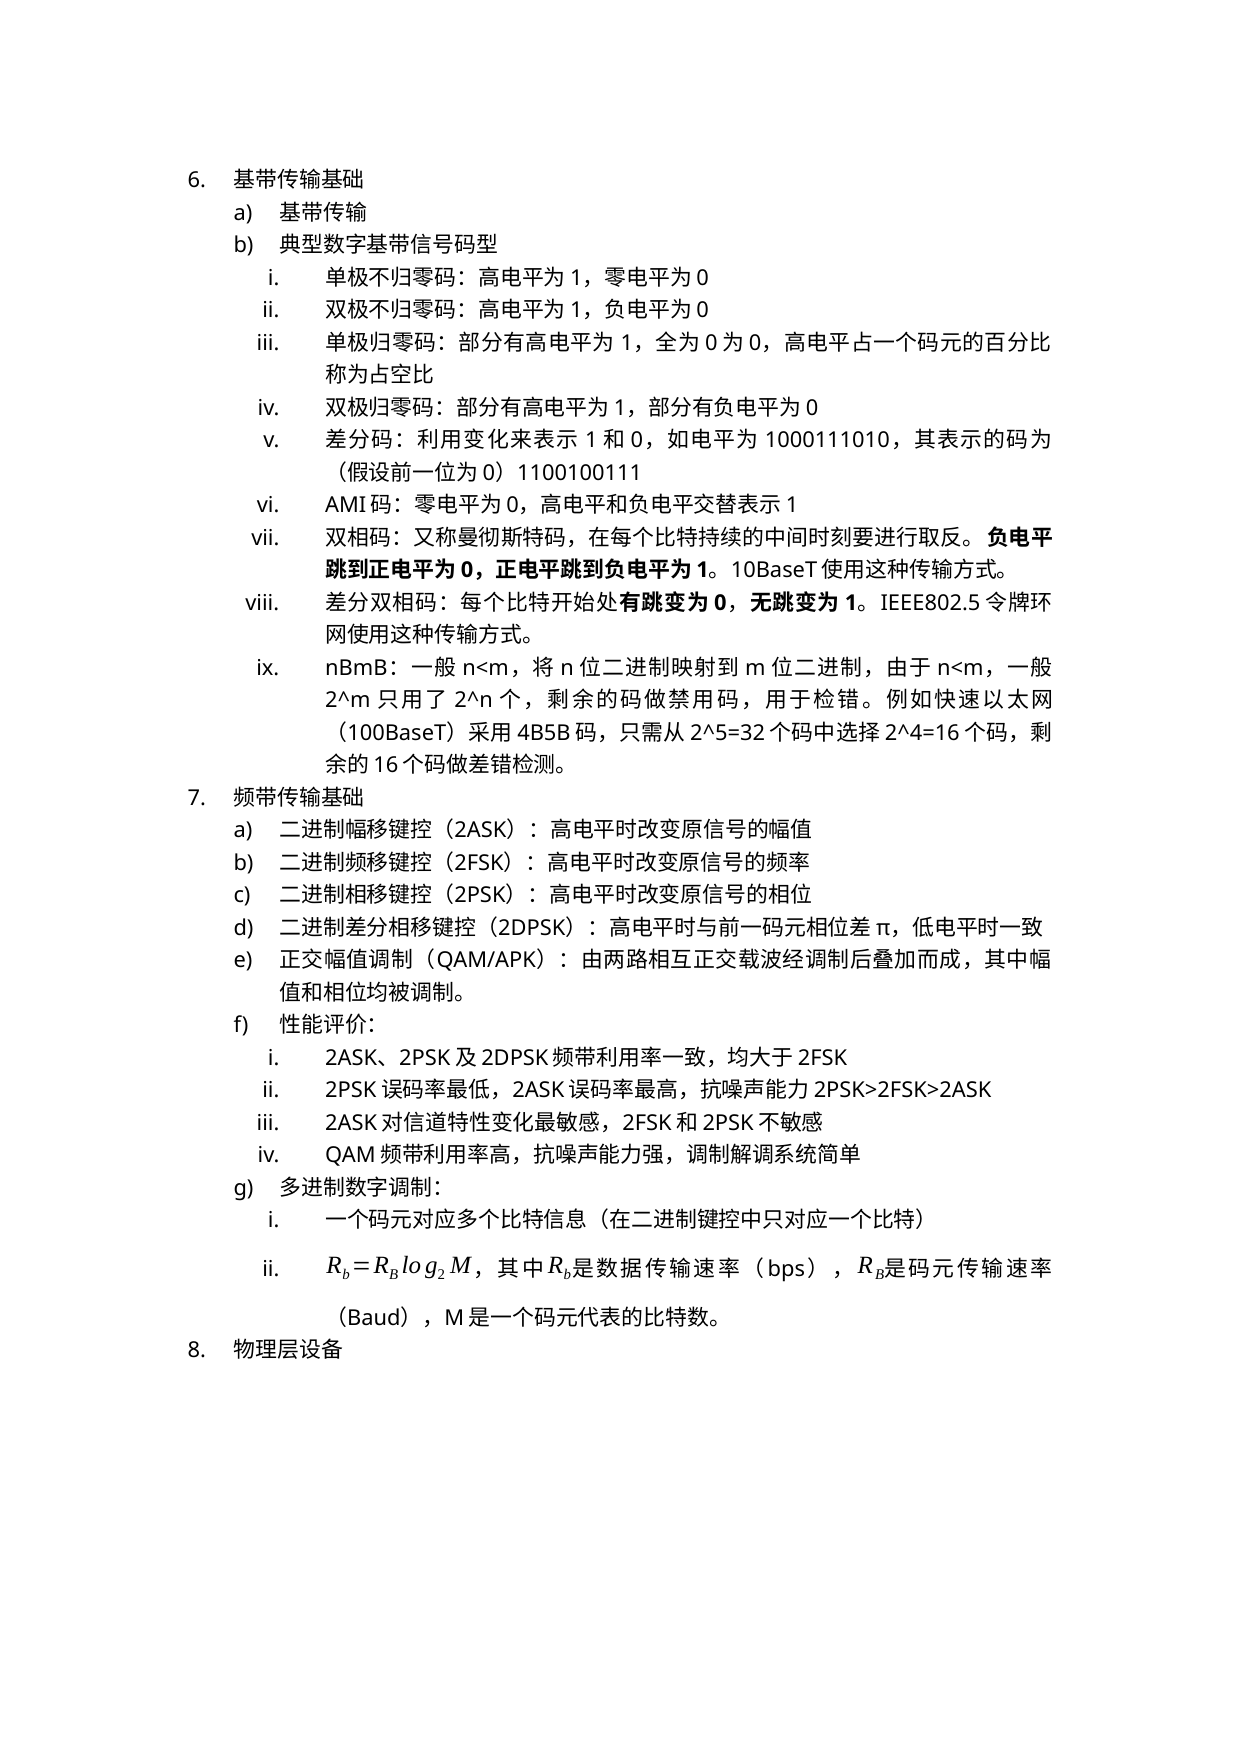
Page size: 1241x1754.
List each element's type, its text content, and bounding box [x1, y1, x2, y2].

list 二进制幅移键控（2ASK）：高电平时改变原信号的幅值 [233, 812, 1053, 844]
list 差分码：利用变化来表示1和0，如电平为1000111010，其表示的码为（假设前一位为0）1100100111 [279, 422, 1053, 487]
list 2PSK误码率最低，2ASK误码率最高，抗噪声能力2PSK>2FSK>2ASK [279, 1072, 1053, 1104]
list nBmB：一般n<m，将n位二进制映射到m位二进制，由于n<m，一般2^m只用了2^n个，剩余的码做禁用码，用于检错。例如快速以太网（100BaseT）采用4B5B码，只需从2^5=32个码中选择2^4=16个码，剩余的16个码做差错检测。 [279, 649, 1053, 779]
list 二进制差分相移键控（2DPSK）：高电平时与前一码元相位差π，低电平时一致 [233, 909, 1053, 942]
list 2ASK、2PSK及2DPSK频带利用率一致，均大于2FSK [279, 1039, 1053, 1072]
list ，其中是数据传输速率（bps），是码元传输速率（Baud），M是一个码元代表的比特数。 [279, 1234, 1053, 1332]
list 双极不归零码：高电平为1，负电平为0 [279, 292, 1053, 324]
list 正交幅值调制（QAM/APK）：由两路相互正交载波经调制后叠加而成，其中幅值和相位均被调制。 [233, 942, 1053, 1007]
list 多进制数字调制： [233, 1169, 1053, 1202]
list 二进制相移键控（2PSK）：高电平时改变原信号的相位 [233, 877, 1053, 909]
list 双相码：又称曼彻斯特码，在每个比特持续的中间时刻要进行取反。负电平跳到正电平为0，正电平跳到负电平为1。10BaseT使用这种传输方式。 [279, 519, 1053, 584]
list 基带传输 [233, 194, 1053, 227]
list 差分双相码：每个比特开始处有跳变为0，无跳变为1。IEEE802.5令牌环网使用这种传输方式。 [279, 584, 1053, 649]
list 一个码元对应多个比特信息（在二进制键控中只对应一个比特） [279, 1202, 1053, 1234]
list 单极不归零码：高电平为1，零电平为0 [279, 259, 1053, 292]
list 典型数字基带信号码型 [233, 227, 1053, 259]
list 单极归零码：部分有高电平为1，全为0为0，高电平占一个码元的百分比称为占空比 [279, 324, 1053, 389]
list 双极归零码：部分有高电平为1，部分有负电平为0 [279, 389, 1053, 422]
list 物理层设备 [187, 1332, 1053, 1364]
list 性能评价： [233, 1007, 1053, 1039]
list 二进制频移键控（2FSK）：高电平时改变原信号的频率 [233, 844, 1053, 877]
list 基带传输基础 [187, 162, 1053, 194]
list AMI码：零电平为0，高电平和负电平交替表示1 [279, 487, 1053, 519]
list QAM频带利用率高，抗噪声能力强，调制解调系统简单 [279, 1137, 1053, 1169]
list 频带传输基础 [187, 779, 1053, 812]
list 2ASK对信道特性变化最敏感，2FSK和2PSK不敏感 [279, 1104, 1053, 1137]
